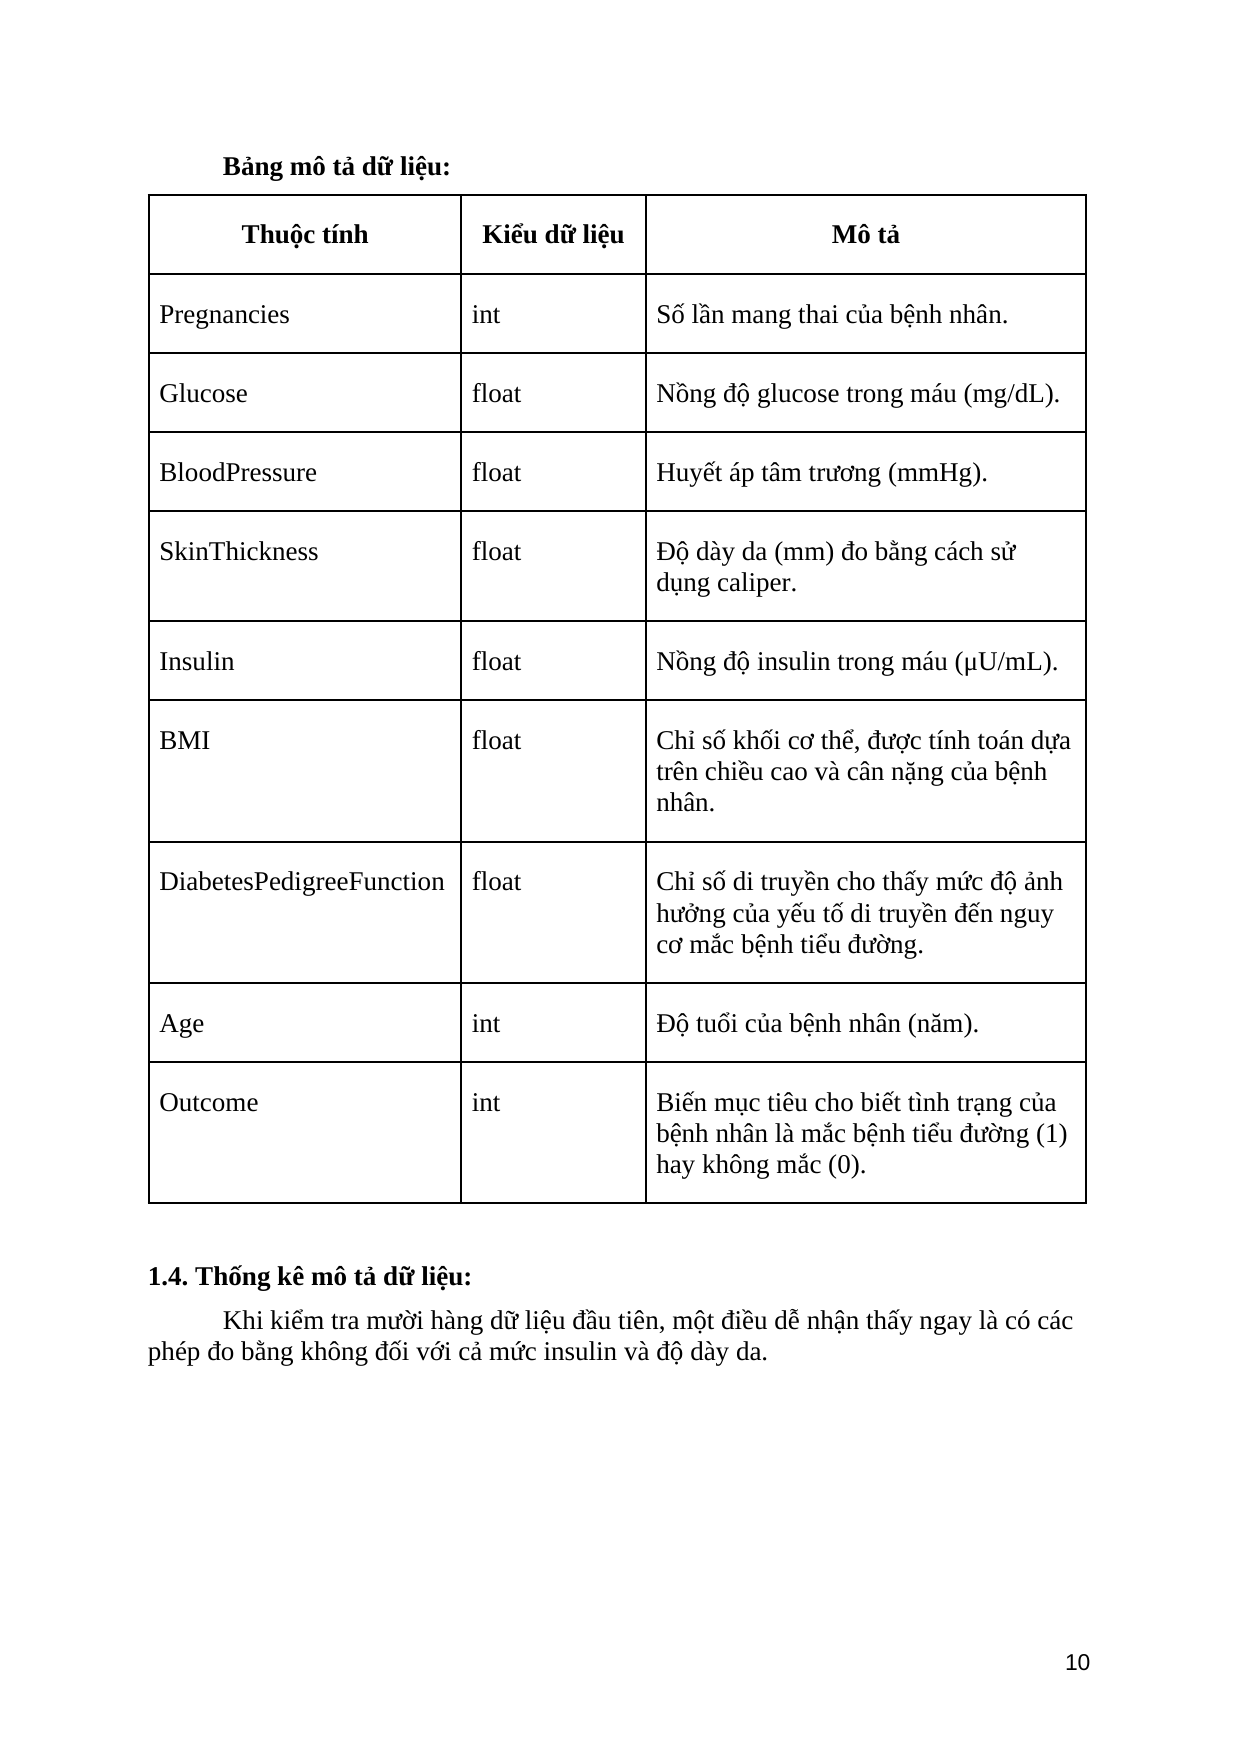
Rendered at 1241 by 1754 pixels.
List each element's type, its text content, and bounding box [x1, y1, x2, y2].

table_cell Biến mục tiêu cho biết tình trạng của bệnh nhân là mắc bệnh tiểu đường (1) hay không mắc (0). [647, 1063, 1085, 1202]
table_cell Nồng độ insulin trong máu (μU/mL). [647, 622, 1085, 699]
table_cell Glucose [150, 354, 460, 431]
table_cell int [462, 984, 645, 1061]
table_cell DiabetesPedigreeFunction [150, 843, 460, 982]
table_cell float [462, 433, 645, 510]
table_cell float [462, 701, 645, 841]
table_cell Chỉ số di truyền cho thấy mức độ ảnh hưởng của yếu tố di truyền đến nguy cơ mắc bệnh tiểu đường. [647, 843, 1085, 982]
table_cell float [462, 512, 645, 620]
table_cell Insulin [150, 622, 460, 699]
table_cell float [462, 622, 645, 699]
table_header Mô tả [647, 196, 1085, 273]
table_cell Số lần mang thai của bệnh nhân. [647, 275, 1085, 352]
table_cell Chỉ số khối cơ thể, được tính toán dựa trên chiều cao và cân nặng của bệnh nhân. [647, 701, 1085, 841]
table_cell int [462, 275, 645, 352]
text Khi kiểm tra mười hàng dữ liệu đầu tiên, một điều dễ nhận thấy ngay là có các phép đo bằng không đối với cả mức insulin và độ dày da. [148, 1304, 1090, 1366]
table_header Thuộc tính [150, 196, 460, 273]
table_cell Outcome [150, 1063, 460, 1202]
table_cell Độ tuổi của bệnh nhân (năm). [647, 984, 1085, 1061]
table_cell BloodPressure [150, 433, 460, 510]
table_cell Nồng độ glucose trong máu (mg/dL). [647, 354, 1085, 431]
table_cell Độ dày da (mm) đo bằng cách sử dụng caliper. [647, 512, 1085, 620]
table_cell Age [150, 984, 460, 1061]
table_cell BMI [150, 701, 460, 841]
table_cell float [462, 843, 645, 982]
table_cell int [462, 1063, 645, 1202]
table_cell float [462, 354, 645, 431]
table_cell Pregnancies [150, 275, 460, 352]
table_header Kiểu dữ liệu [462, 196, 645, 273]
text Bảng mô tả dữ liệu: [148, 150, 1090, 181]
subtitle 1.4. Thống kê mô tả dữ liệu: [148, 1261, 1090, 1292]
table_cell Huyết áp tâm trương (mmHg). [647, 433, 1085, 510]
table_cell SkinThickness [150, 512, 460, 620]
